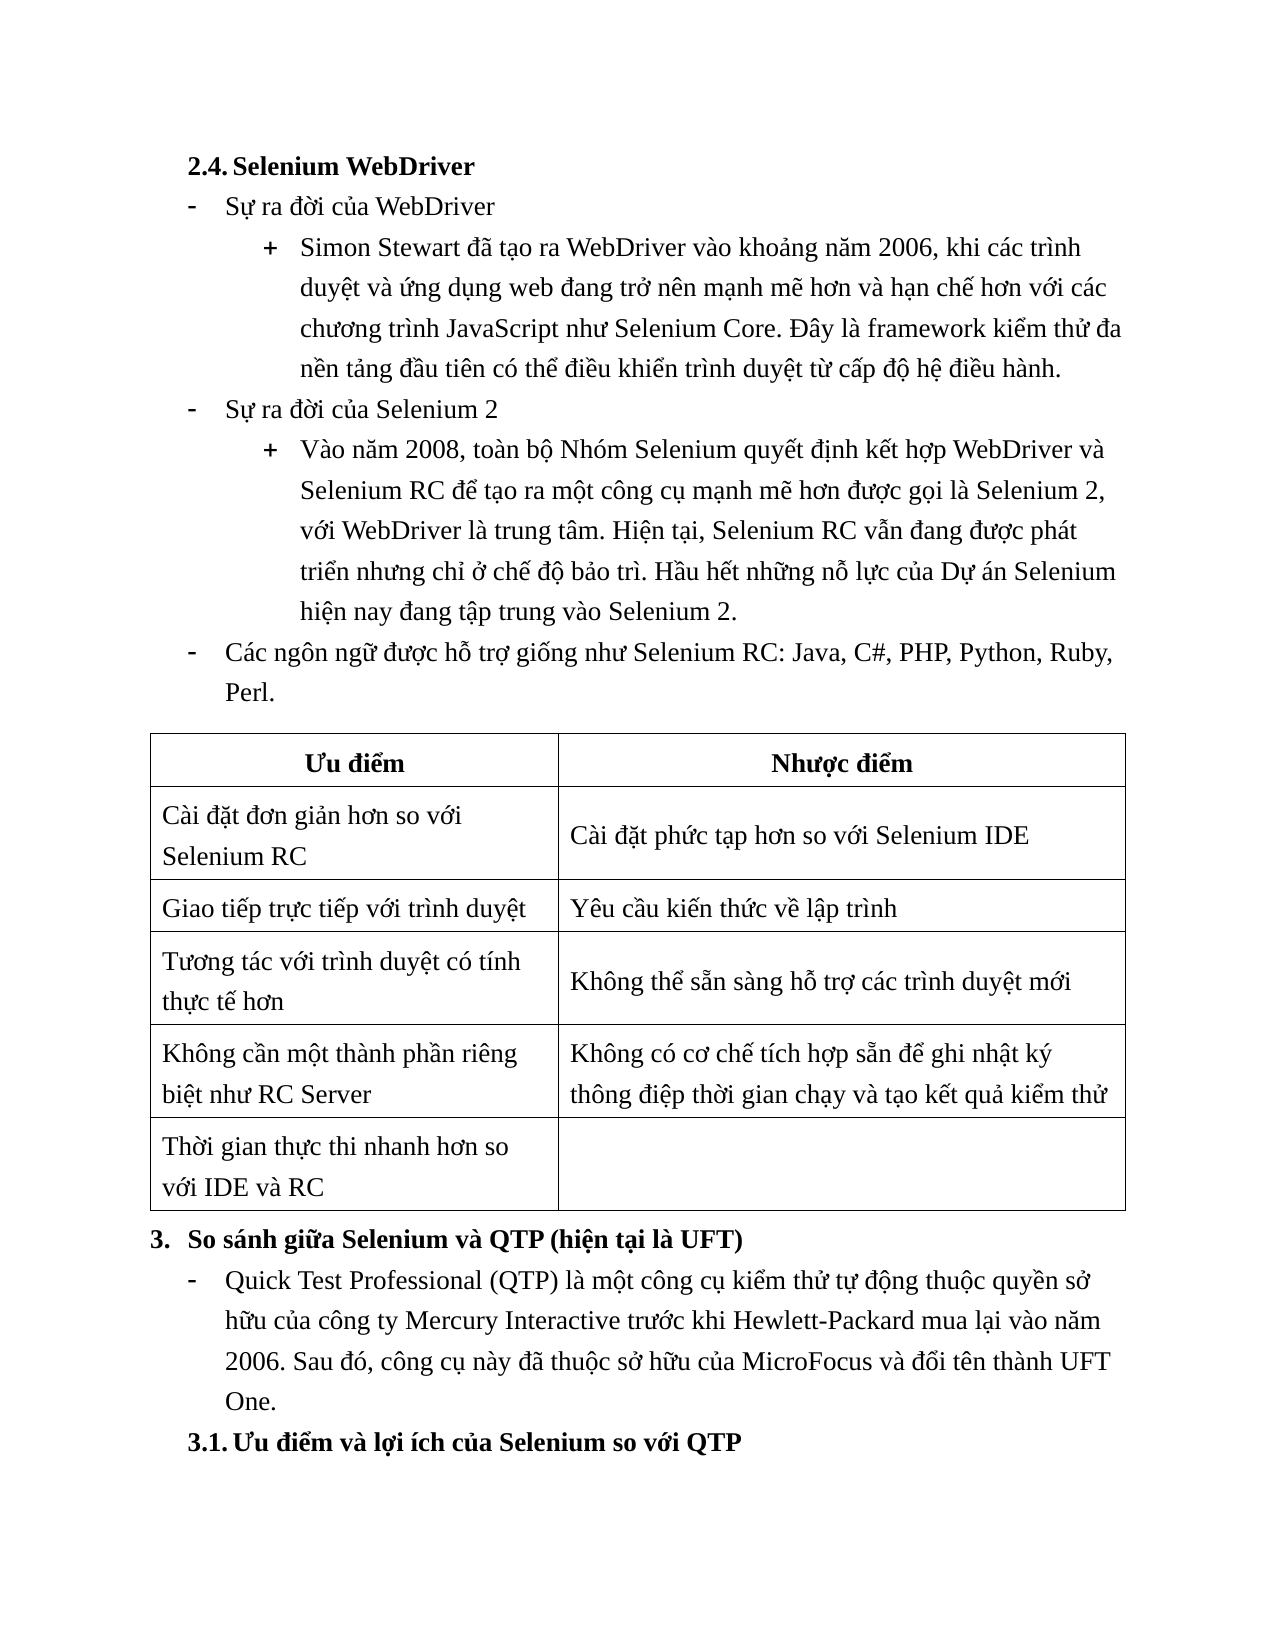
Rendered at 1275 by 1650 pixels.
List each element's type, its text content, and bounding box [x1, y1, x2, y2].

list Sự ra đời của Selenium 2 [187, 393, 1125, 424]
table_cell Không có cơ chế tích hợp sẵn để ghi nhật ký thông điệp thời gian chạy và tạo kết quả kiểm thử [559, 1025, 1125, 1117]
table_header Ưu điểm [151, 734, 558, 786]
table_cell Không cần một thành phần riêng biệt như RC Server [151, 1025, 558, 1117]
table_cell Yêu cầu kiến thức về lập trình [559, 880, 1125, 931]
table_cell Giao tiếp trực tiếp với trình duyệt [151, 880, 558, 931]
table_cell Cài đặt đơn giản hơn so với Selenium RC [151, 787, 558, 879]
list Selenium WebDriver [187, 150, 1125, 181]
table_cell Không thể sẵn sàng hỗ trợ các trình duyệt mới [559, 932, 1125, 1024]
list Quick Test Professional (QTP) là một công cụ kiểm thử tự động thuộc quyền sở hữu của công ty Mercury Interactive trước khi Hewlett-Packard mua lại vào năm 2006. Sau đó, công cụ này đã thuộc sở hữu của MicroFocus và đổi tên thành UFT One. [187, 1264, 1125, 1416]
list Vào năm 2008, toàn bộ Nhóm Selenium quyết định kết hợp WebDriver và Selenium RC để tạo ra một công cụ mạnh mẽ hơn được gọi là Selenium 2, với WebDriver là trung tâm. Hiện tại, Selenium RC vẫn đang được phát triển nhưng chỉ ở chế độ bảo trì. Hầu hết những nỗ lực của Dự án Selenium hiện nay đang tập trung vào Selenium 2. [262, 433, 1125, 626]
table_cell Tương tác với trình duyệt có tính thực tế hơn [151, 932, 558, 1024]
table_header Nhược điểm [559, 734, 1125, 786]
table_cell Thời gian thực thi nhanh hơn so với IDE và RC [151, 1118, 558, 1210]
table_cell [559, 1118, 1125, 1210]
list Ưu điểm và lợi ích của Selenium so với QTP [187, 1426, 1125, 1457]
list So sánh giữa Selenium và QTP (hiện tại là UFT) [150, 1223, 1125, 1254]
list Các ngôn ngữ được hỗ trợ giống như Selenium RC: Java, C#, PHP, Python, Ruby, Perl. [187, 636, 1125, 707]
list Simon Stewart đã tạo ra WebDriver vào khoảng năm 2006, khi các trình duyệt và ứng dụng web đang trở nên mạnh mẽ hơn và hạn chế hơn với các chương trình JavaScript như Selenium Core. Đây là framework kiểm thử đa nền tảng đầu tiên có thể điều khiển trình duyệt từ cấp độ hệ điều hành. [262, 231, 1125, 383]
table_cell Cài đặt phức tạp hơn so với Selenium IDE [559, 787, 1125, 879]
list Sự ra đời của WebDriver [187, 190, 1125, 222]
